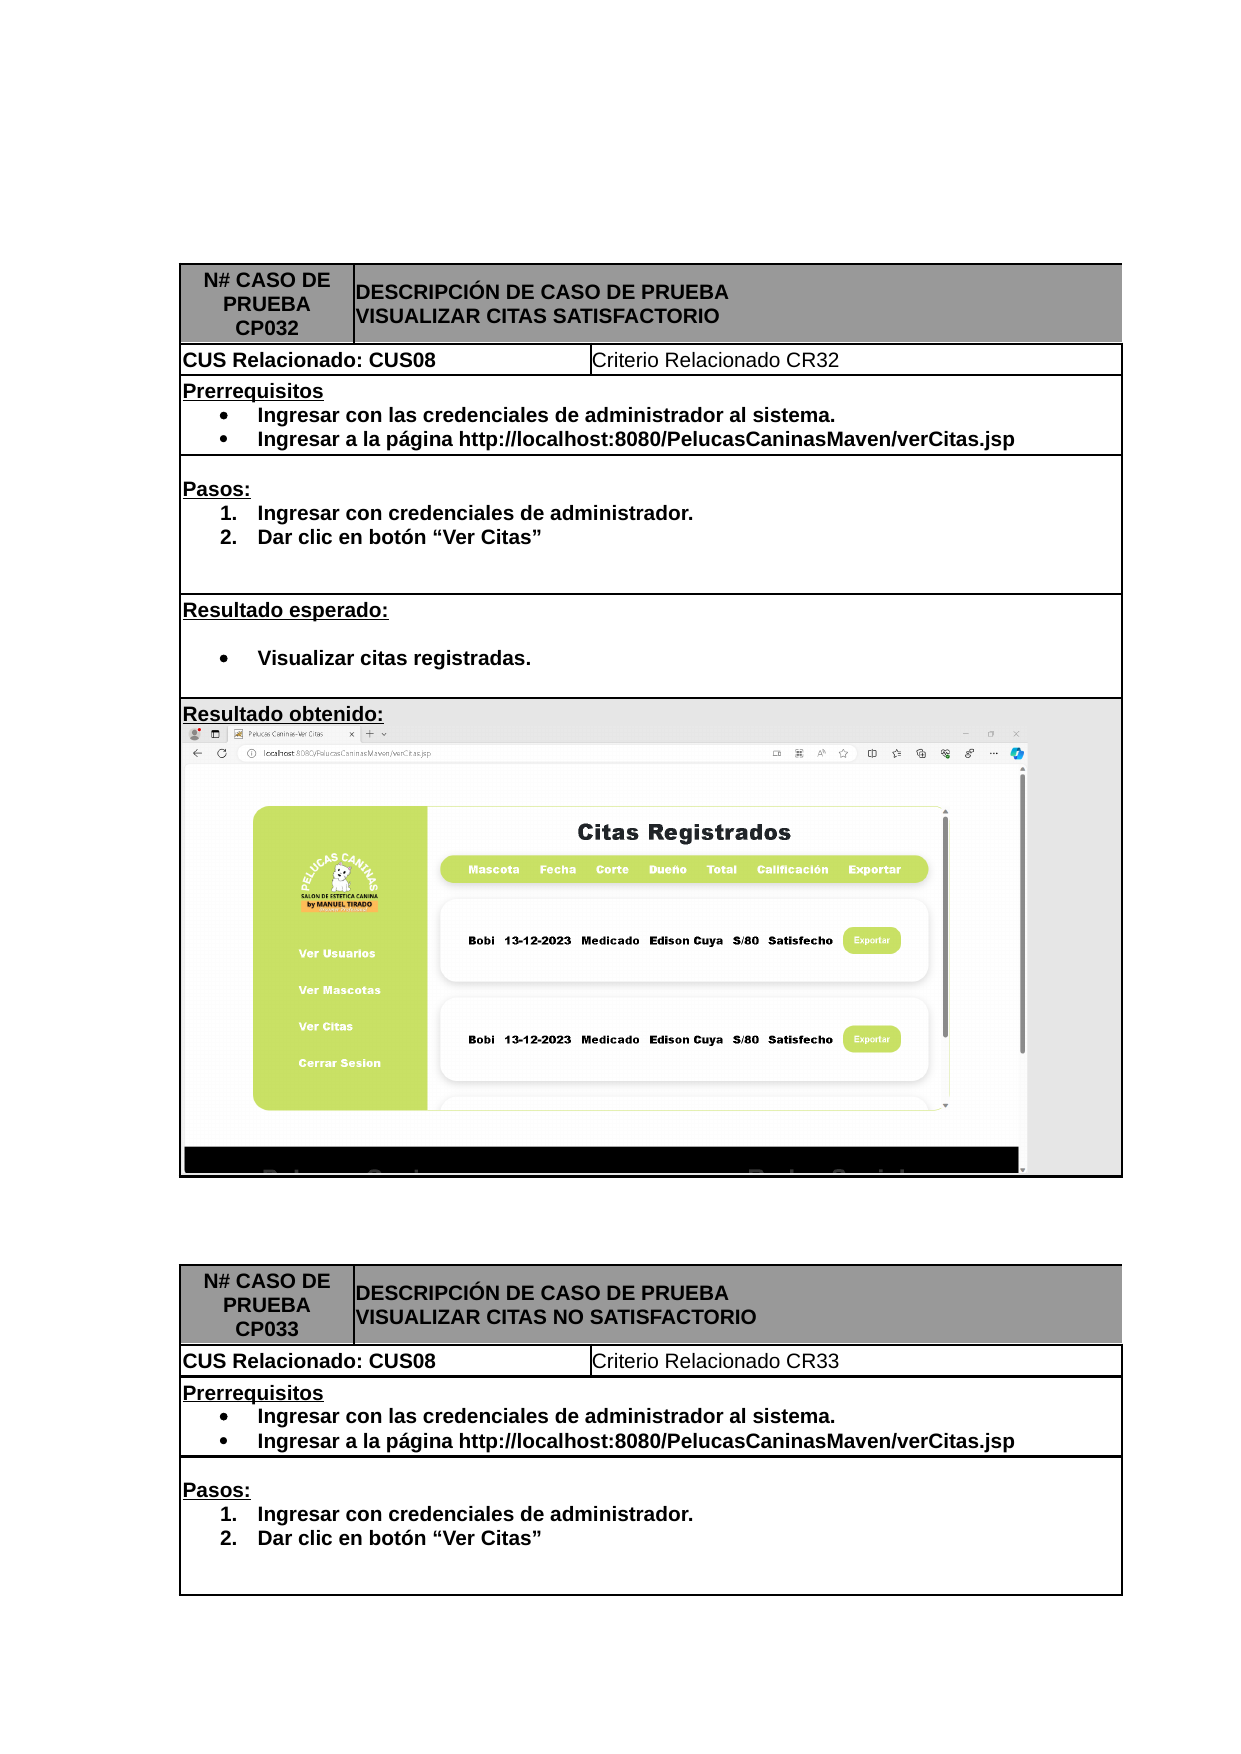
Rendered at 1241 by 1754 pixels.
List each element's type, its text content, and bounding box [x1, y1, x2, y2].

table_cell Prerrequisitos Ingresar con las credenciales de administrador al sistema. Ingresar a la página http://localhost:8080/PelucasCaninasMaven/verCitas.jsp [181, 1378, 1121, 1455]
table_cell Prerrequisitos Ingresar con las credenciales de administrador al sistema. Ingresar a la página http://localhost:8080/PelucasCaninasMaven/verCitas.jsp [181, 376, 1121, 454]
picture [182, 726, 1028, 1173]
table_header DESCRIPCIÓN DE CASO DE PRUEBA VISUALIZAR CITAS SATISFACTORIO [355, 265, 1122, 342]
table_cell Criterio Relacionado CR33 [592, 1346, 1121, 1375]
table_cell CUS Relacionado: CUS08 [181, 345, 590, 374]
table_cell Pasos: Ingresar con credenciales de administrador. Dar clic en botón “Ver Citas” [181, 1458, 1121, 1594]
table_cell Criterio Relacionado CR32 [592, 345, 1121, 374]
table_cell Resultado obtenido: [181, 699, 1121, 1175]
table_header N# CASO DE PRUEBA CP032 [181, 265, 353, 342]
table_cell CUS Relacionado: CUS08 [181, 1346, 590, 1375]
table_header DESCRIPCIÓN DE CASO DE PRUEBA VISUALIZAR CITAS NO SATISFACTORIO [355, 1266, 1122, 1343]
table_cell Resultado esperado: Visualizar citas registradas. [181, 595, 1121, 697]
table_header N# CASO DE PRUEBA CP033 [181, 1266, 353, 1343]
table_cell Pasos: Ingresar con credenciales de administrador. Dar clic en botón “Ver Citas” [181, 456, 1121, 593]
